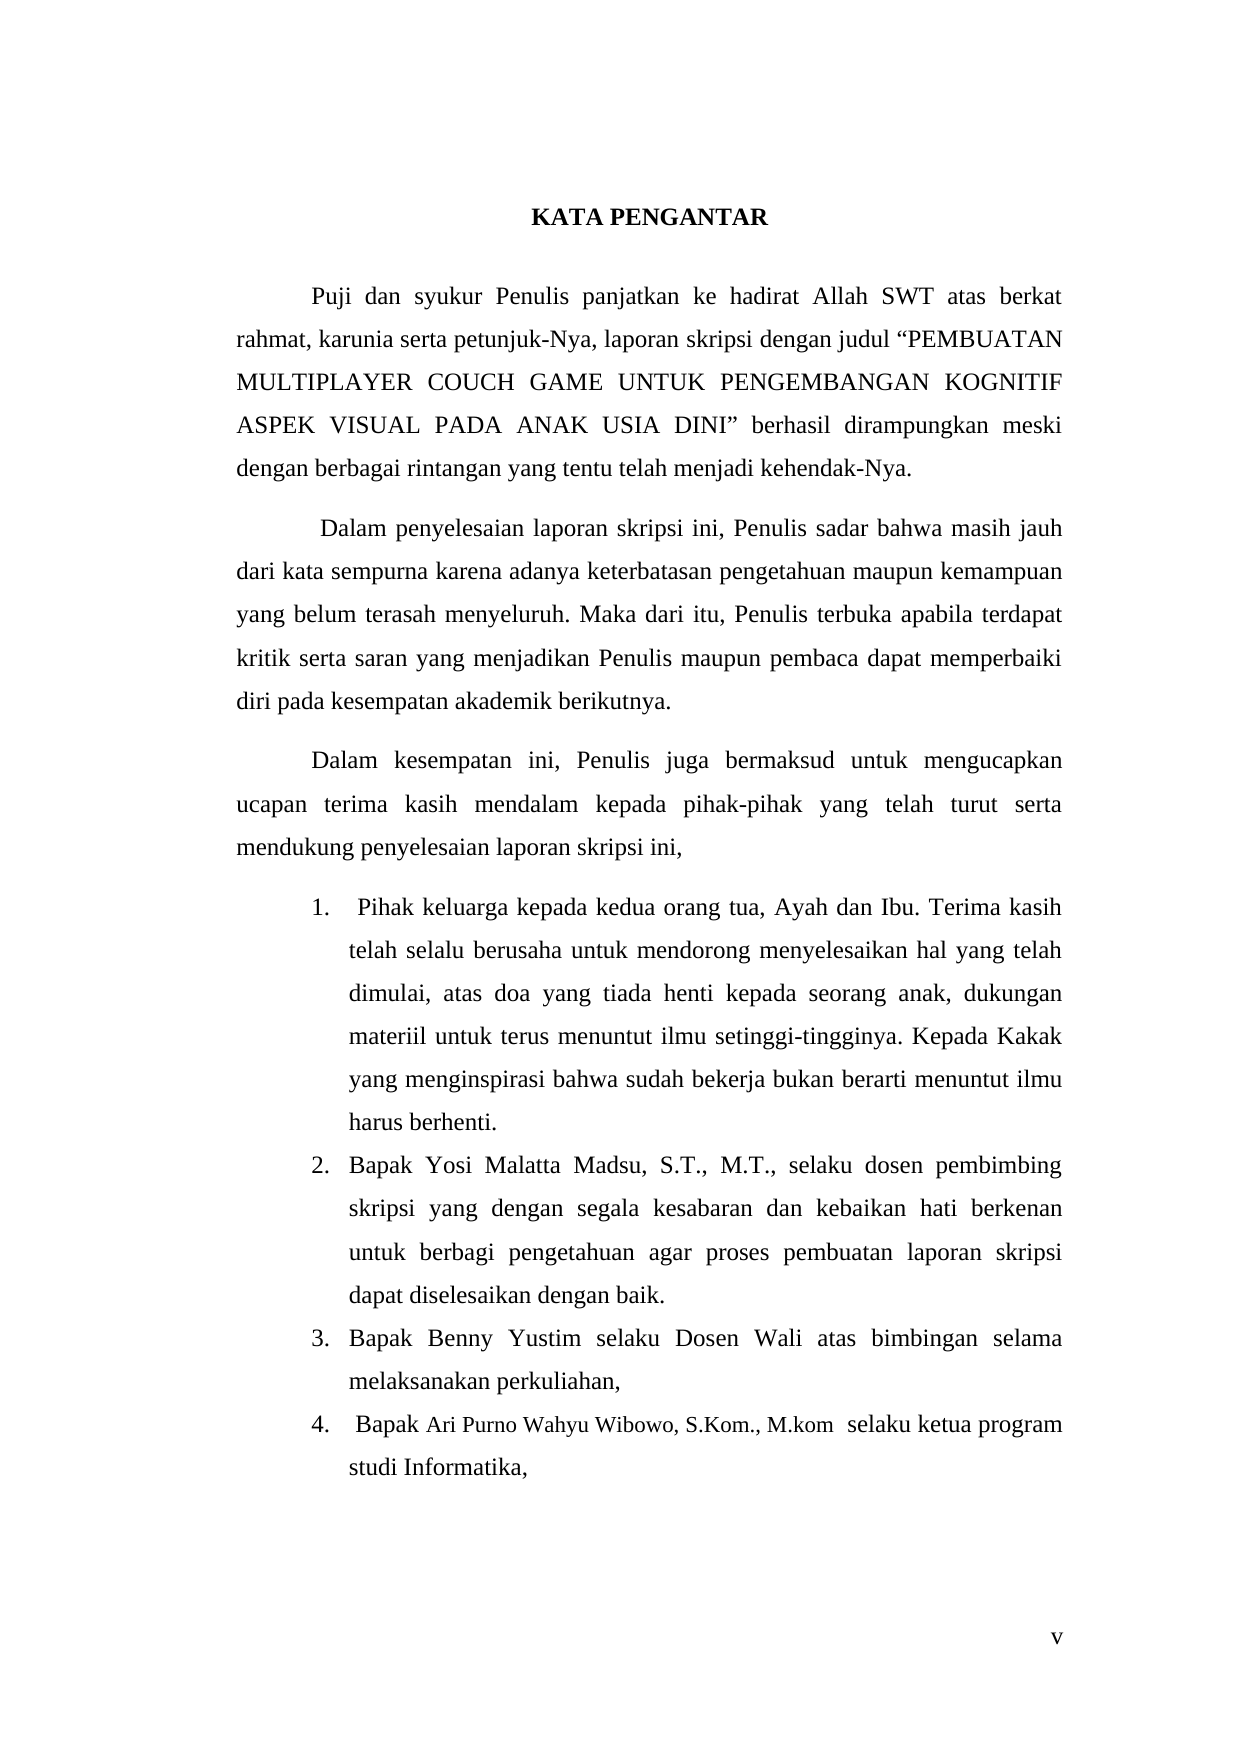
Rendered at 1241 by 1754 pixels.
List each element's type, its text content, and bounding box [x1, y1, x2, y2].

list Pihak keluarga kepada kedua orang tua, Ayah dan Ibu. Terima kasih telah selalu berusaha untuk mendorong menyelesaikan hal yang telah dimulai, atas doa yang tiada henti kepada seorang anak, dukungan materiil untuk terus menuntut ilmu setinggi-tingginya. Kepada Kakak yang menginspirasi bahwa sudah bekerja bukan berarti menuntut ilmu harus berhenti. [311, 892, 1063, 1136]
text Dalam kesempatan ini, Penulis juga bermaksud untuk mengucapkan ucapan terima kasih mendalam kepada pihak-pihak yang telah turut serta mendukung penyelesaian laporan skripsi ini, [236, 746, 1063, 861]
list Bapak Yosi Malatta Madsu, S.T., M.T., selaku dosen pembimbing skripsi yang dengan segala kesabaran dan kebaikan hati berkenan untuk berbagi pengetahuan agar proses pembuatan laporan skripsi dapat diselesaikan dengan baik. [311, 1150, 1063, 1308]
text Puji dan syukur Penulis panjatkan ke hadirat Allah SWT atas berkat rahmat, karunia serta petunjuk-Nya, laporan skripsi dengan judul “PEMBUATAN MULTIPLAYER COUCH GAME UNTUK PENGEMBANGAN KOGNITIF ASPEK VISUAL PADA ANAK USIA DINI” berhasil dirampungkan meski dengan berbagai rintangan yang tentu telah menjadi kehendak-Nya. [236, 281, 1063, 482]
list Bapak Benny Yustim selaku Dosen Wali atas bimbingan selama melaksanakan perkuliahan, [311, 1323, 1063, 1395]
subtitle KATA PENGANTAR [236, 202, 1063, 231]
list Bapak Ari Purno Wahyu Wibowo, S.Kom., M.kom selaku ketua program studi Informatika, [311, 1409, 1063, 1481]
text Dalam penyelesaian laporan skripsi ini, Penulis sadar bahwa masih jauh dari kata sempurna karena adanya keterbatasan pengetahuan maupun kemampuan yang belum terasah menyeluruh. Maka dari itu, Penulis terbuka apabila terdapat kritik serta saran yang menjadikan Penulis maupun pembaca dapat memperbaiki diri pada kesempatan akademik berikutnya. [236, 513, 1063, 714]
